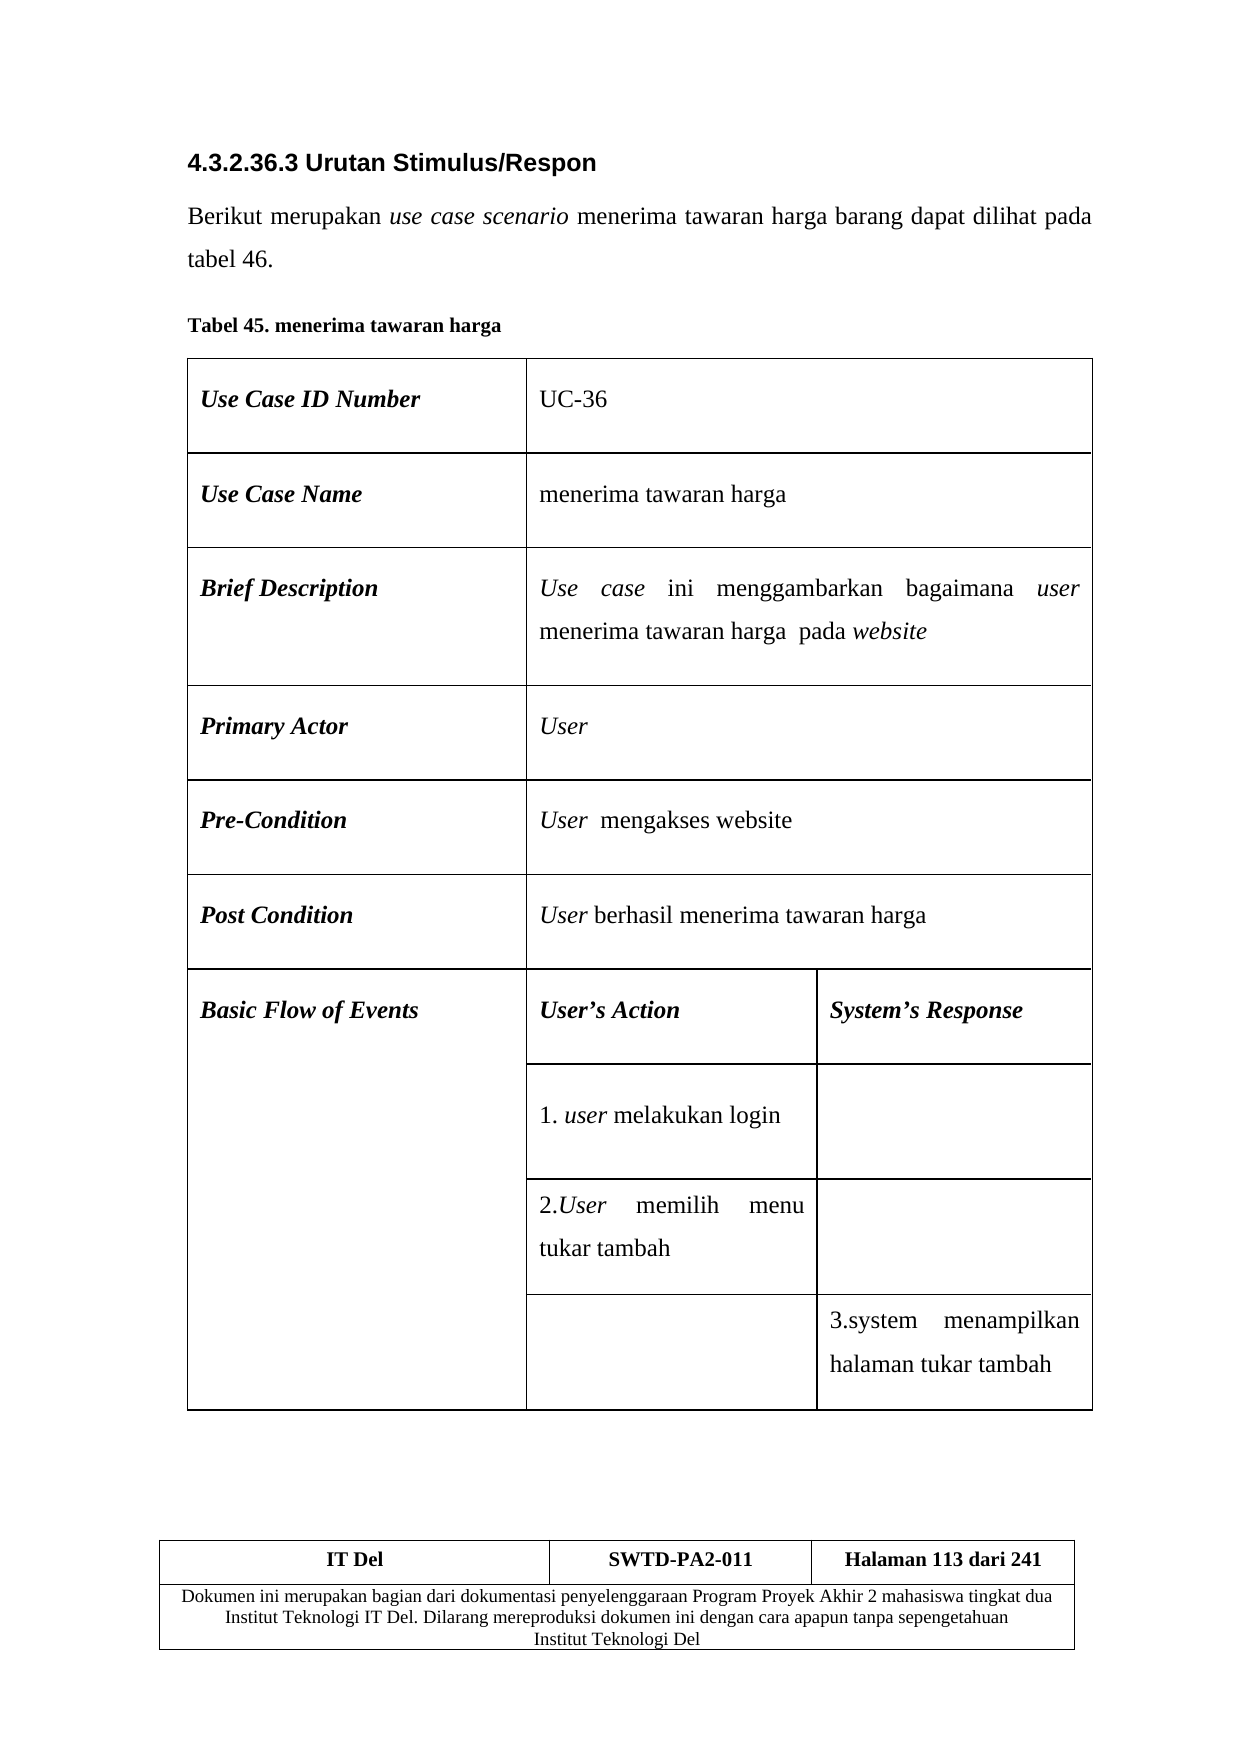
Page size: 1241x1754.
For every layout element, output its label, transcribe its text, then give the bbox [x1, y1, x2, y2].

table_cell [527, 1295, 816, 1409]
text Berikut merupakan use case scenario menerima tawaran harga barang dapat dilihat pada tabel 46. [187, 201, 1092, 273]
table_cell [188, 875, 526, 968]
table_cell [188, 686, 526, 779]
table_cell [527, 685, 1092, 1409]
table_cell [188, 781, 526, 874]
text Tabel 45. menerima tawaran harga [187, 313, 1092, 337]
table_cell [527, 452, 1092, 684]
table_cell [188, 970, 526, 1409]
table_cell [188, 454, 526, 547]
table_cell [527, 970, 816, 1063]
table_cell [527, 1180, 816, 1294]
subtitle 4.3.2.36.3 Urutan Stimulus/Respon [187, 148, 1092, 176]
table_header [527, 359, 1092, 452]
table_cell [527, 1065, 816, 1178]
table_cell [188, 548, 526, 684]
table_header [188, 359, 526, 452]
